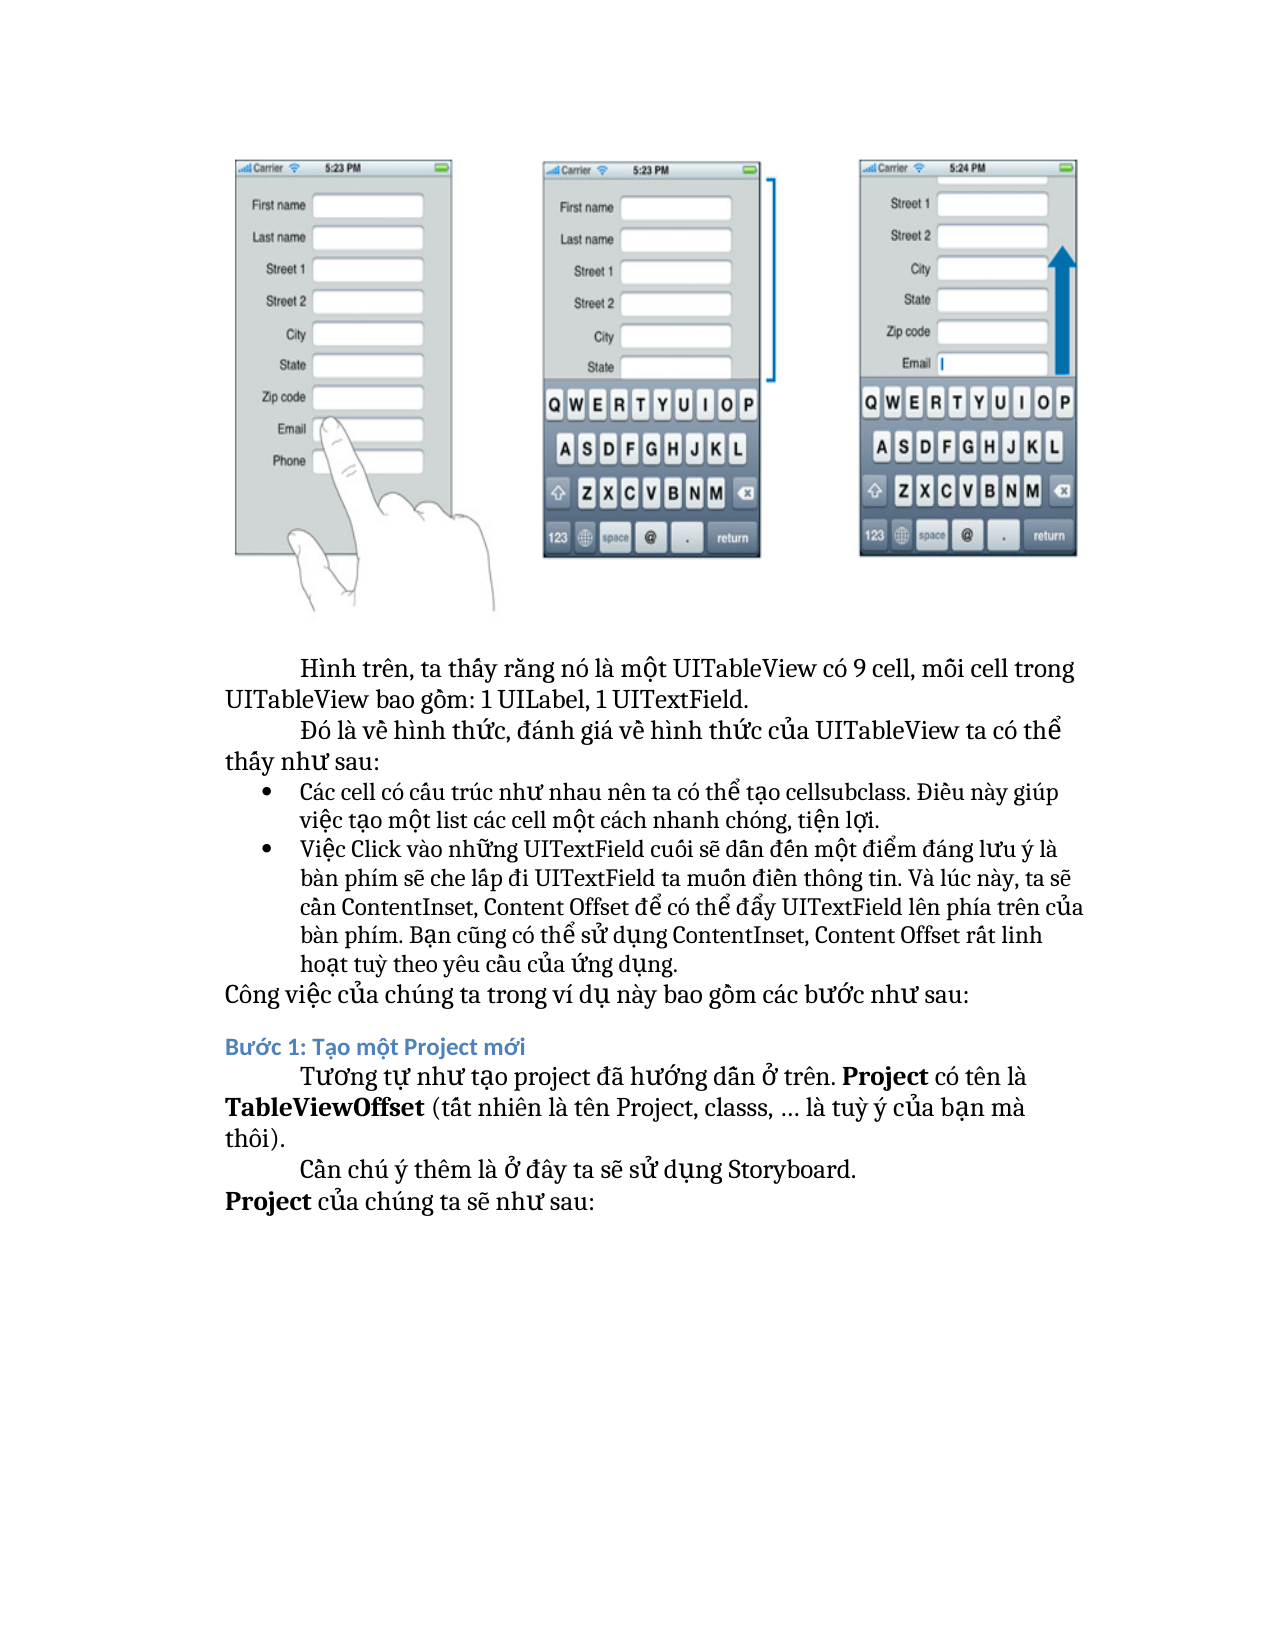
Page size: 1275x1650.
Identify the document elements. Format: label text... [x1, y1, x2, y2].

text Cần chú ý thêm là ở đây ta sẽ sử dụng Storyboard. [225, 1154, 1087, 1186]
text Công việc của chúng ta trong ví dụ này bao gồm các bước như sau: [225, 979, 1087, 1010]
text Tương tự như tạo project đã hướng dẫn ở trên. Project có tên là TableViewOffset (tất nhiên là tên Project, classs, … là tuỳ ý của bạn mà thôi). [225, 1061, 1087, 1154]
picture [225, 150, 1088, 622]
list Các cell có cấu trúc như nhau nên ta có thể tạo cellsubclass. Điều này giúp việc tạo một list các cell một cách nhanh chóng, tiện lợi. [262, 777, 1087, 835]
subtitle Bước 1: Tạo một Project mới [225, 1031, 1087, 1061]
text Hình trên, ta thấy rằng nó là một UITableView có 9 cell, mỗi cell trong UITableView bao gồm: 1 UILabel, 1 UITextField. [225, 653, 1087, 715]
text Đó là về hình thức, đánh giá về hình thức của UITableView ta có thể thấy như sau: [225, 715, 1087, 777]
text Project của chúng ta sẽ như sau: [225, 1186, 1087, 1217]
list Việc Click vào những UITextField cuối sẽ dẫn đến một điểm đáng lưu ý là bàn phím sẽ che lấp đi UITextField ta muốn điền thông tin. Và lúc này, ta sẽ cần ContentInset, Content Offset để có thể đẩy UITextField lên phía trên của bàn phím. Bạn cũng có thể sử dụng ContentInset, Content Offset rất linh hoạt tuỳ theo yêu cầu của ứng dụng. [262, 835, 1087, 979]
